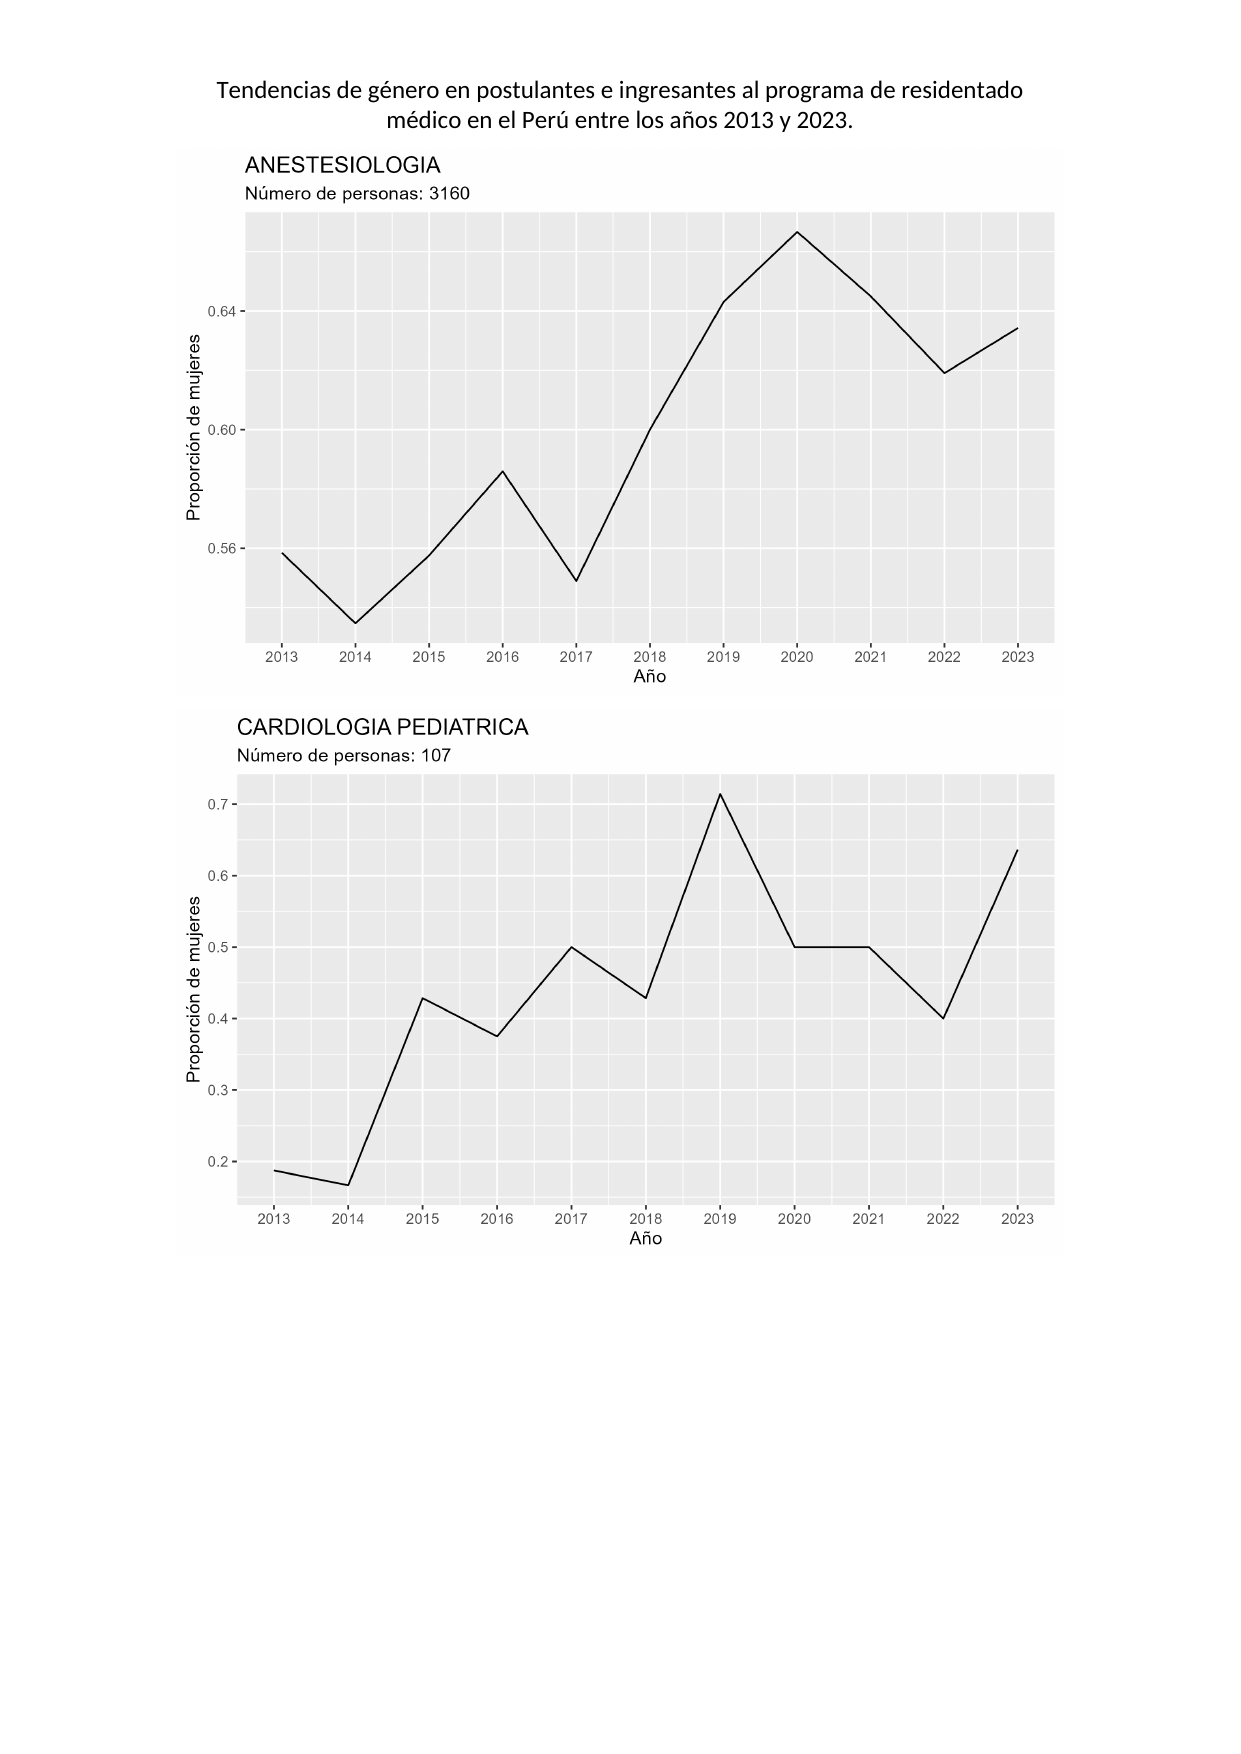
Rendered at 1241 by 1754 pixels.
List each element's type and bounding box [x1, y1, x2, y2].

picture [177, 709, 1063, 1257]
picture [177, 147, 1063, 695]
